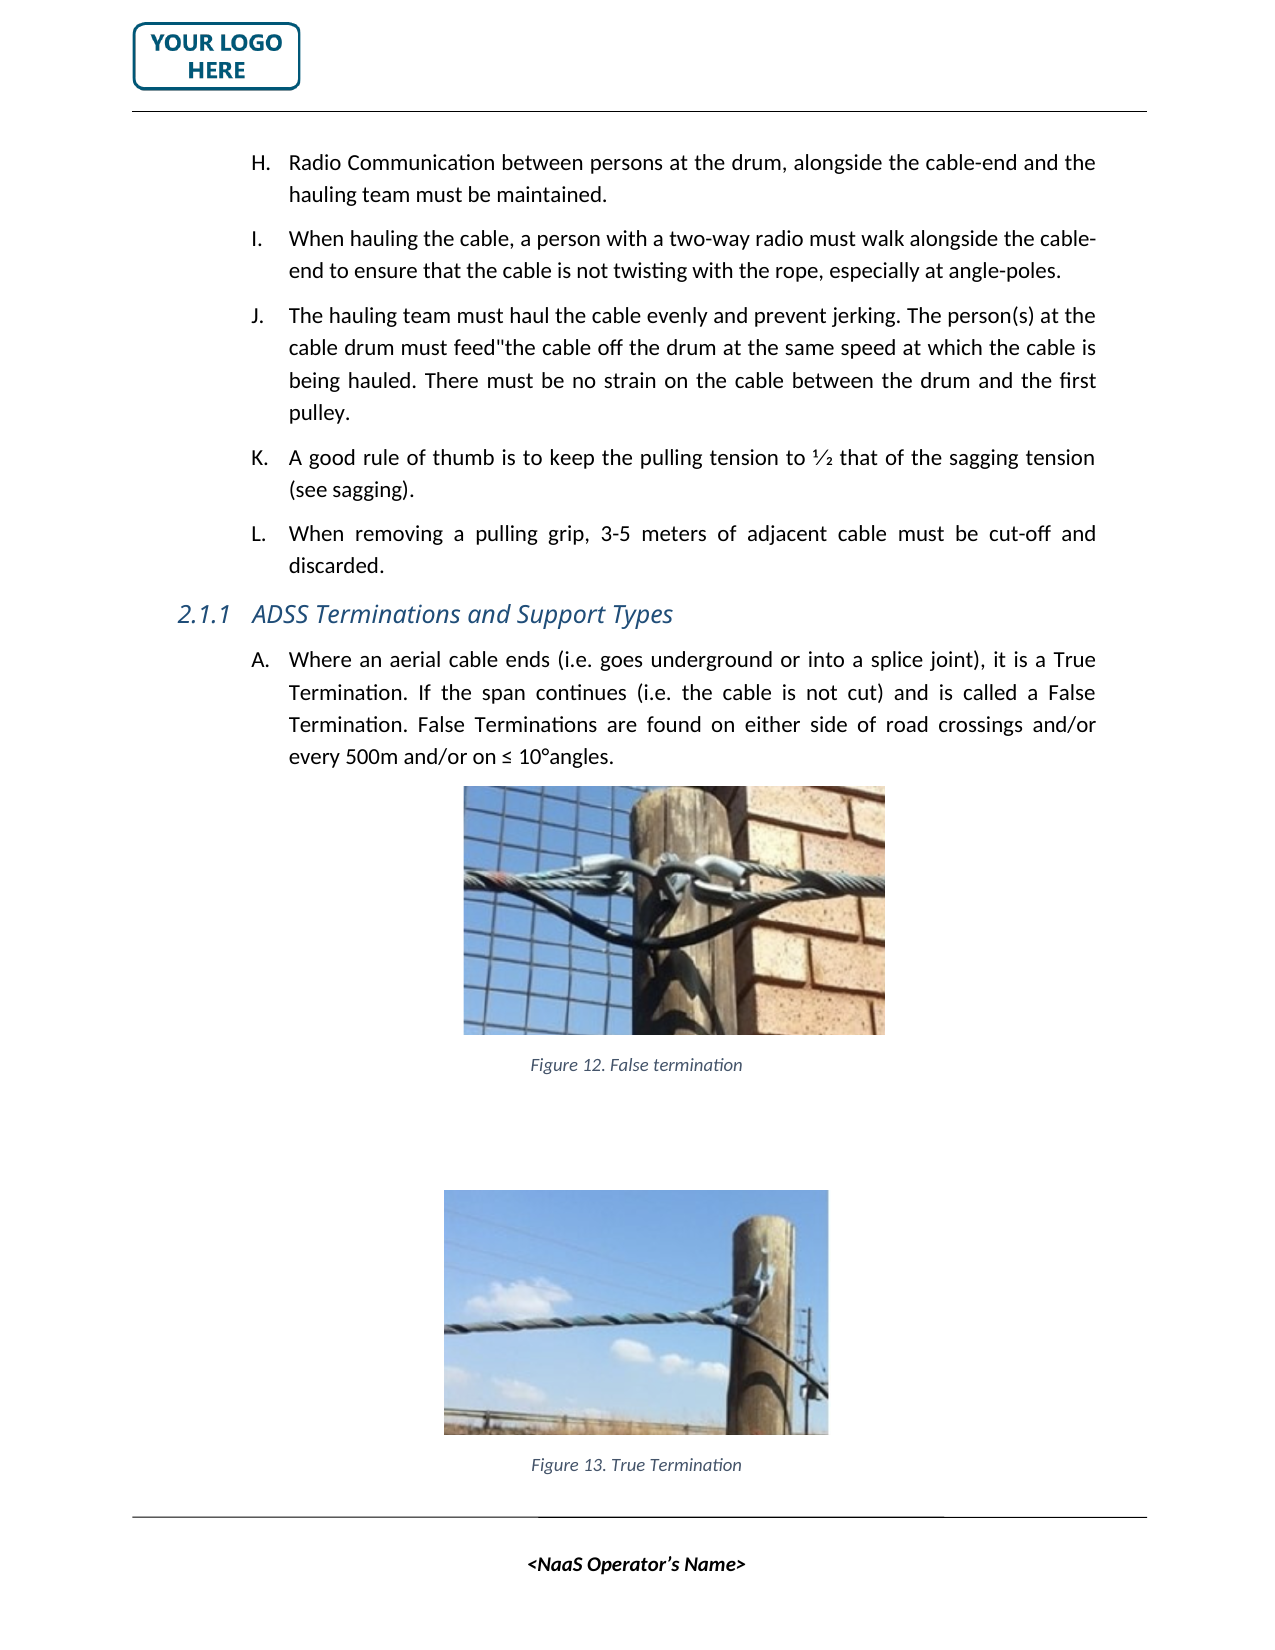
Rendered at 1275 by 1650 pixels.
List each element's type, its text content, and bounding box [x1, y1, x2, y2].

picture [463, 786, 885, 1035]
picture [136, 26, 297, 86]
list When removing a pulling grip, 3-5 meters of adjacent cable must be cut-off and discarded. [251, 519, 1098, 580]
picture [444, 1190, 831, 1435]
subtitle ADSS Terminations and Support Types [177, 596, 1098, 630]
list A good rule of thumb is to keep the pulling tension to 1⁄2 that of the sagging tension (see sagging). [251, 443, 1098, 503]
list When hauling the cable, a person with a two-way radio must walk alongside the cable-end to ensure that the cable is not twisting with the rope, especially at angle-poles. [251, 224, 1098, 285]
picture [132, 20, 301, 30]
list Where an aerial cable ends (i.e. goes underground or into a splice joint), it is a True Termination. If the span continues (i.e. the cable is not cut) and is called a False Termination. False Terminations are found on either side of road crossings and/or every 500m and/or on ≤ 10°angles. [251, 646, 1098, 770]
list Radio Communication between persons at the drum, alongside the cable-end and the hauling team must be maintained. [251, 148, 1098, 208]
list The hauling team must haul the cable evenly and prevent jerking. The person(s) at the cable drum must feed"the cable off the drum at the same speed at which the cable is being hauled. There must be no strain on the cable between the drum and the first pulley. [251, 301, 1098, 426]
picture [132, 83, 301, 98]
